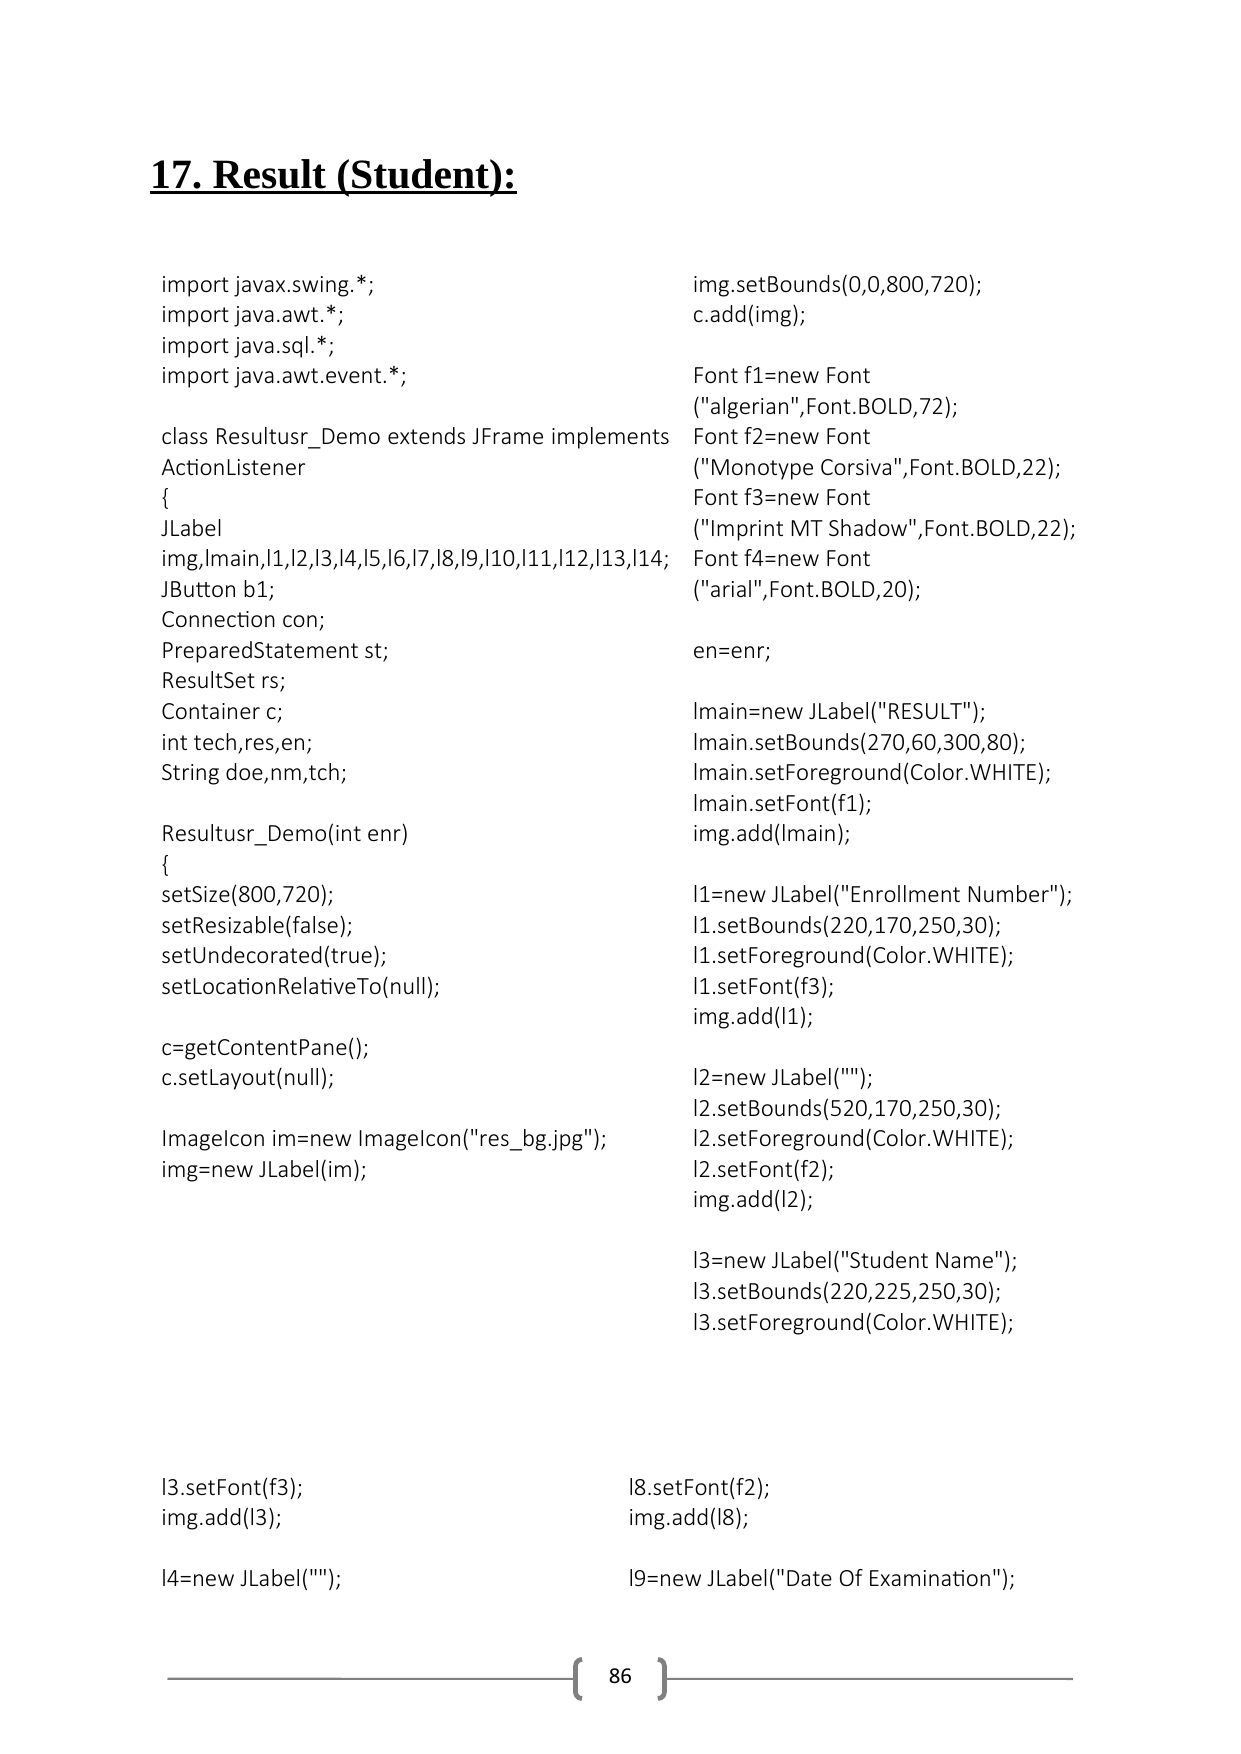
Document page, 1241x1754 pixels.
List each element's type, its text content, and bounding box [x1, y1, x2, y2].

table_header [617, 1471, 1084, 1604]
table_header img.setBounds(0,0,800,720); c.add(img); Font f1=new Font ("algerian",Font.BOLD,72); Font f2=new Font ("Monotype Corsiva",Font.BOLD,22); Font f3=new Font ("Imprint MT Shadow",Font.BOLD,22); Font f4=new Font ("arial",Font.BOLD,20); en=enr; lmain=new JLabel("RESULT"); lmain.setBounds(270,60,300,80); lmain.setForeground(Color.WHITE); lmain.setFont(f1); img.add(lmain); l1=new JLabel("Enrollment Number"); l1.setBounds(220,170,250,30); l1.setForeground(Color.WHITE); l1.setFont(f3); img.add(l1); l2=new JLabel(""); l2.setBounds(520,170,250,30); l2.setForeground(Color.WHITE); l2.setFont(f2); img.add(l2); l3=new JLabel("Student Name"); l3.setBounds(220,225,250,30); l3.setForeground(Color.WHITE); [681, 268, 1090, 1372]
table_header import javax.swing.*; import java.awt.*; import java.sql.*; import java.awt.event.*; class Resultusr_Demo extends JFrame implements ActionListener { JLabel img,lmain,l1,l2,l3,l4,l5,l6,l7,l8,l9,l10,l11,l12,l13,l14; JButton b1; Connection con; PreparedStatement st; ResultSet rs; Container c; int tech,res,en; String doe,nm,tch; Resultusr_Demo(int enr) { setSize(800,720); setResizable(false); setUndecorated(true); setLocationRelativeTo(null); c=getContentPane(); c.setLayout(null); ImageIcon im=new ImageIcon("res_bg.jpg"); img=new JLabel(im); [150, 268, 681, 1372]
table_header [150, 1471, 617, 1604]
text 17. Result (Student): [150, 150, 1090, 198]
